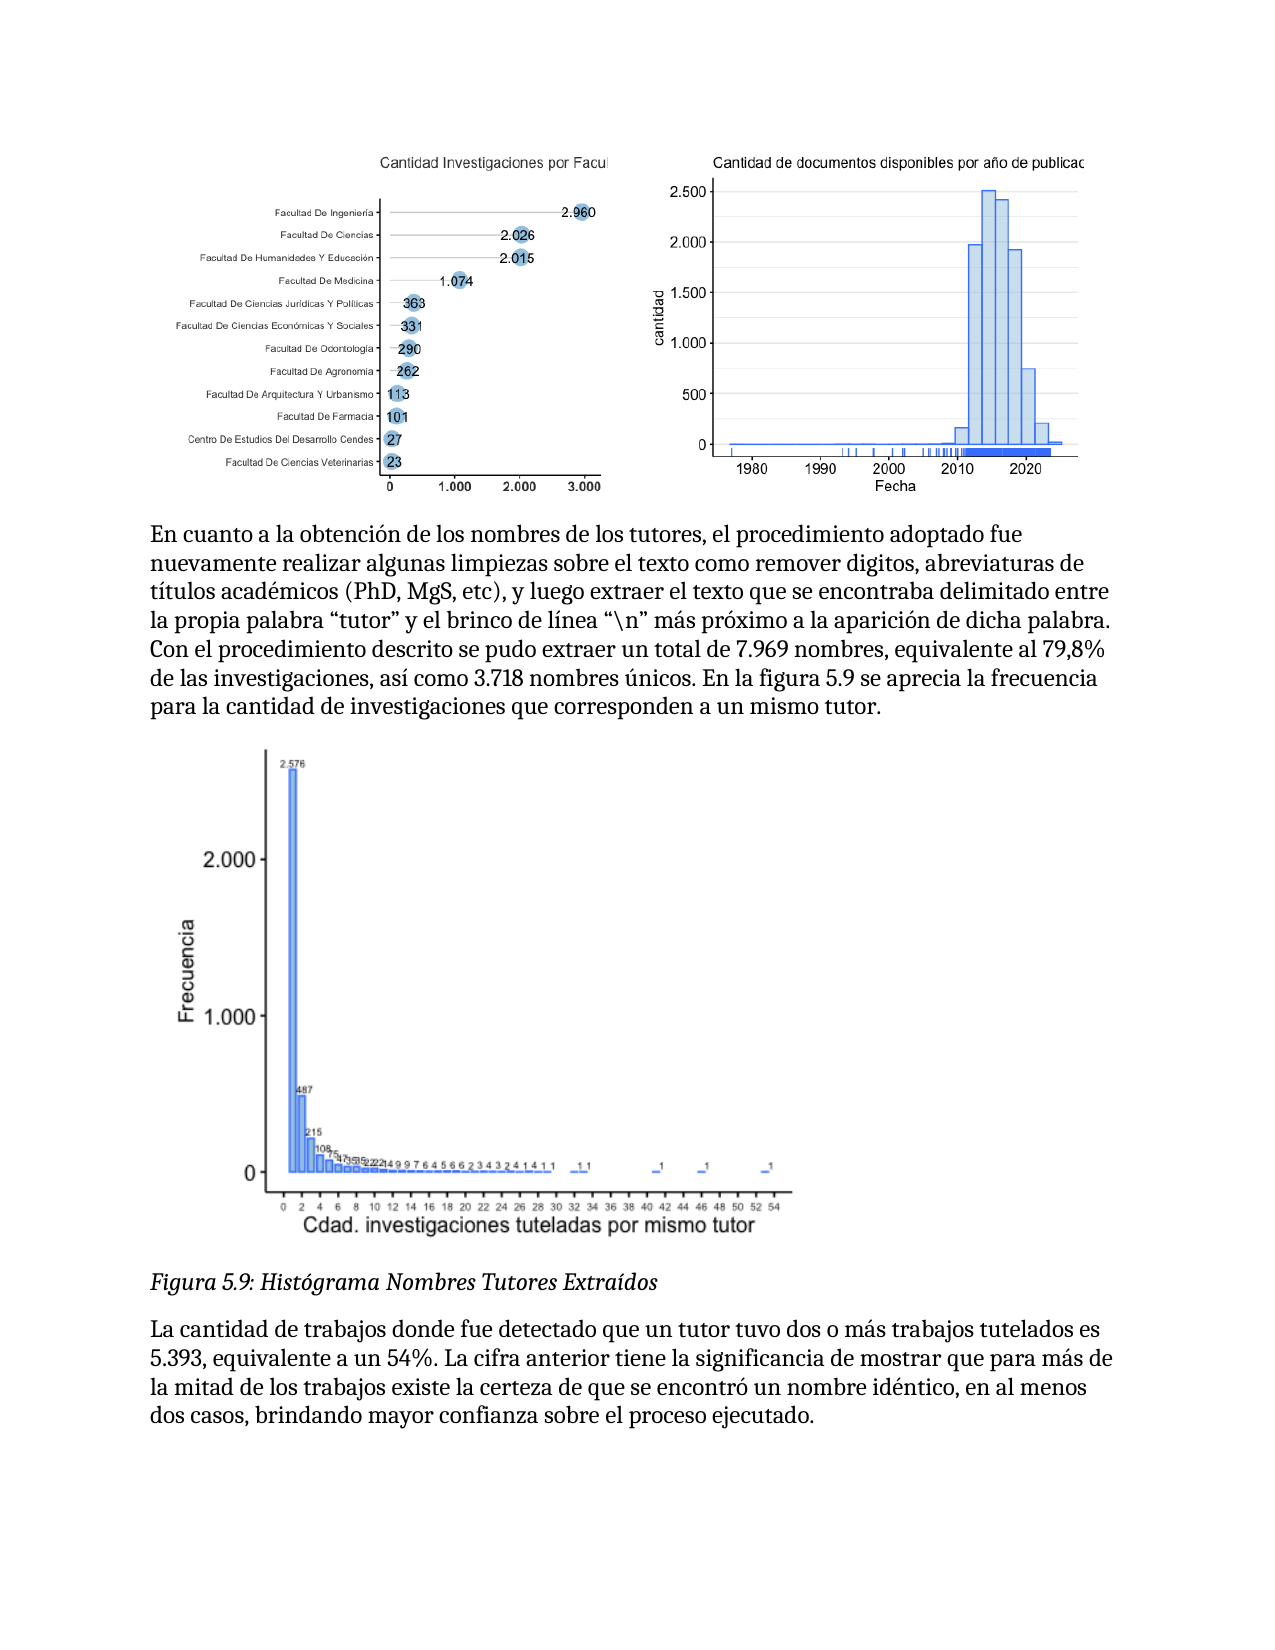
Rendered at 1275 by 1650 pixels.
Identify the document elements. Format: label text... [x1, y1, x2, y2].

text En cuanto a la obtención de los nombres de los tutores, el procedimiento adoptado fue nuevamente realizar algunas limpiezas sobre el texto como remover digitos, abreviaturas de títulos académicos (PhD, MgS, etc), y luego extraer el texto que se encontraba delimitado entre la propia palabra “tutor” y el brinco de línea “\n” más próximo a la aparición de dicha palabra. Con el procedimiento descrito se pudo extraer un total de 7.969 nombres, equivalente al 79,8% de las investigaciones, así como 3.718 nombres únicos. En la figura 5.9 se aprecia la frecuencia para la cantidad de investigaciones que corresponden a un mismo tutor. [150, 520, 1125, 721]
picture [645, 150, 1084, 501]
text Figura 5.9: Histógrama Nombres Tutores Extraídos [150, 1268, 1125, 1296]
text La cantidad de trabajos donde fue detectado que un tutor tuvo dos o más trabajos tutelados es 5.393, equivalente a un 54%. La cifra anterior tiene la significancia de mostrar que para más de la mitad de los trabajos existe la certeza de que se encontró un nombre idéntico, en al menos dos casos, brindando mayor confianza sobre el proceso ejecutado. [150, 1315, 1125, 1430]
picture [168, 739, 803, 1247]
picture [168, 150, 608, 501]
